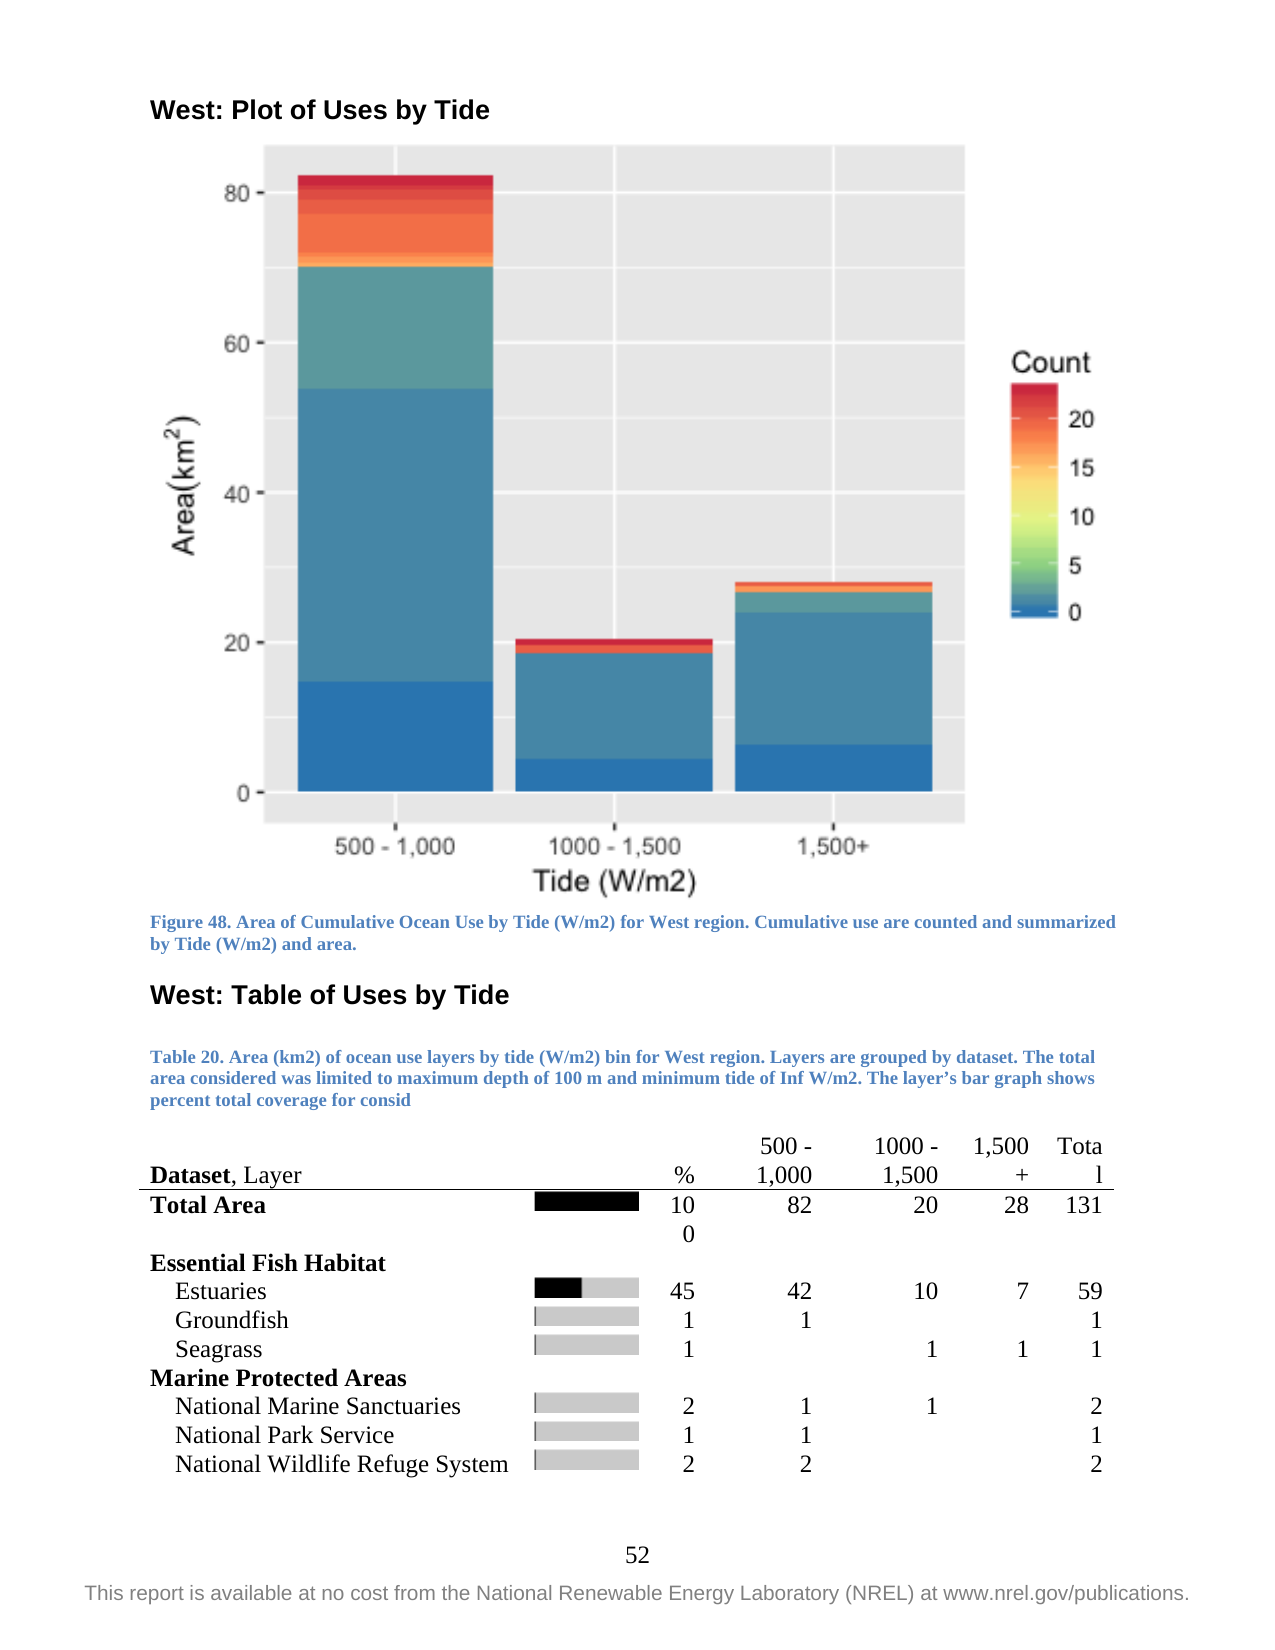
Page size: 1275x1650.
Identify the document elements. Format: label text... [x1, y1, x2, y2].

picture [534, 1333, 639, 1355]
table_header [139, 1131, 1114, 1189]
picture [534, 1305, 639, 1326]
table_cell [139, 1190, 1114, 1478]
picture [534, 1391, 639, 1413]
subtitle West: Table of Uses by Tide [150, 979, 1125, 1011]
picture [150, 131, 1125, 912]
picture [534, 1276, 639, 1298]
picture [534, 1420, 639, 1441]
picture [534, 1448, 639, 1470]
subtitle West: Plot of Uses by Tide [150, 94, 1125, 125]
picture [534, 1190, 639, 1211]
